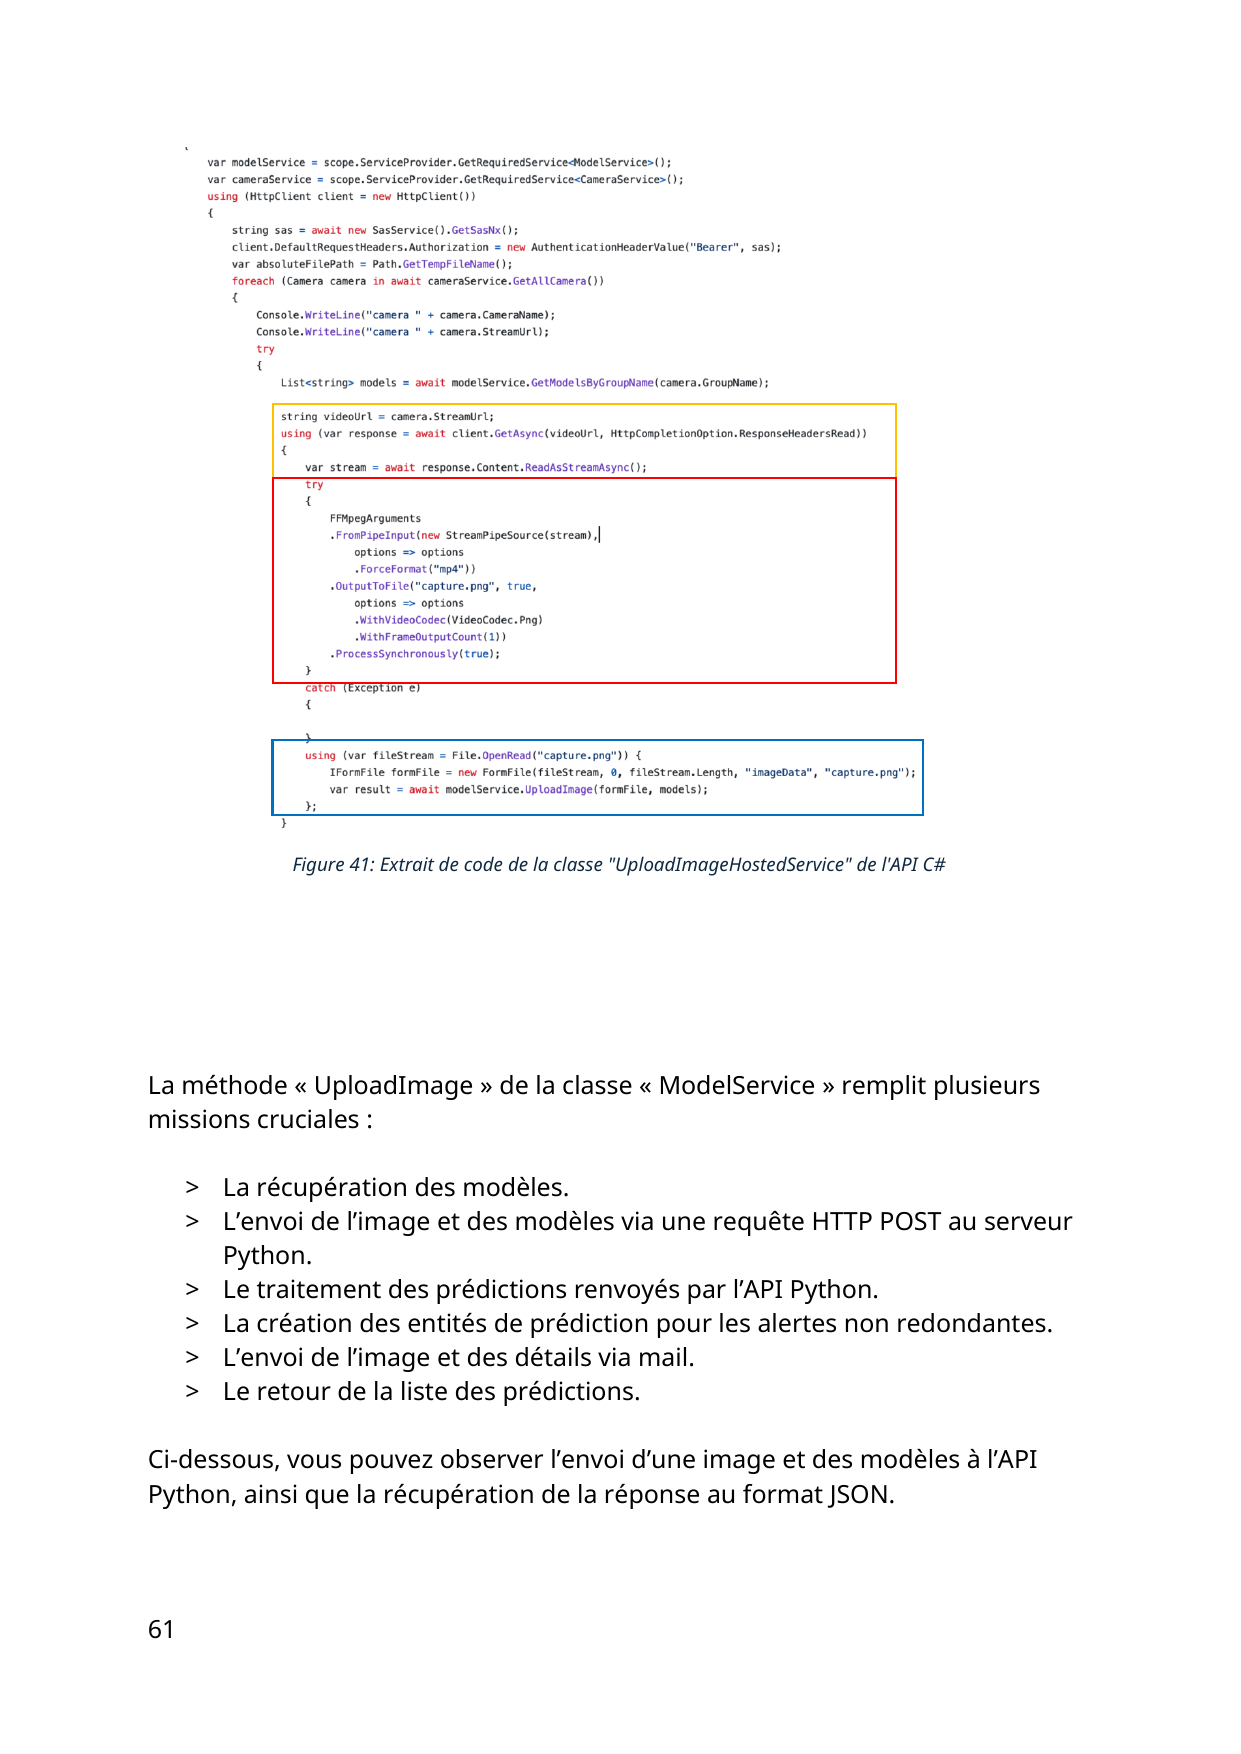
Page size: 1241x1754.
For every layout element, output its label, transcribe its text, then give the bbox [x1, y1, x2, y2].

text La méthode « UploadImage » de la classe « ModelService » remplit plusieurs missions cruciales : [148, 1067, 1093, 1136]
list Le retour de la liste des prédictions. [185, 1374, 1093, 1408]
list La création des entités de prédiction pour les alertes non redondantes. [185, 1306, 1093, 1340]
text Figure 41: Extrait de code de la classe "UploadImageHostedService" de l'API C# [148, 851, 1093, 876]
list Le traitement des prédictions renvoyés par l’API Python. [185, 1272, 1093, 1306]
list La récupération des modèles. [185, 1170, 1093, 1204]
picture [147, 147, 1093, 851]
list L’envoi de l’image et des détails via mail. [185, 1340, 1093, 1374]
text Ci-dessous, vous pouvez observer l’envoi d’une image et des modèles à l’API Python, ainsi que la récupération de la réponse au format JSON. [148, 1442, 1093, 1510]
list L’envoi de l’image et des modèles via une requête HTTP POST au serveur Python. [185, 1204, 1093, 1272]
